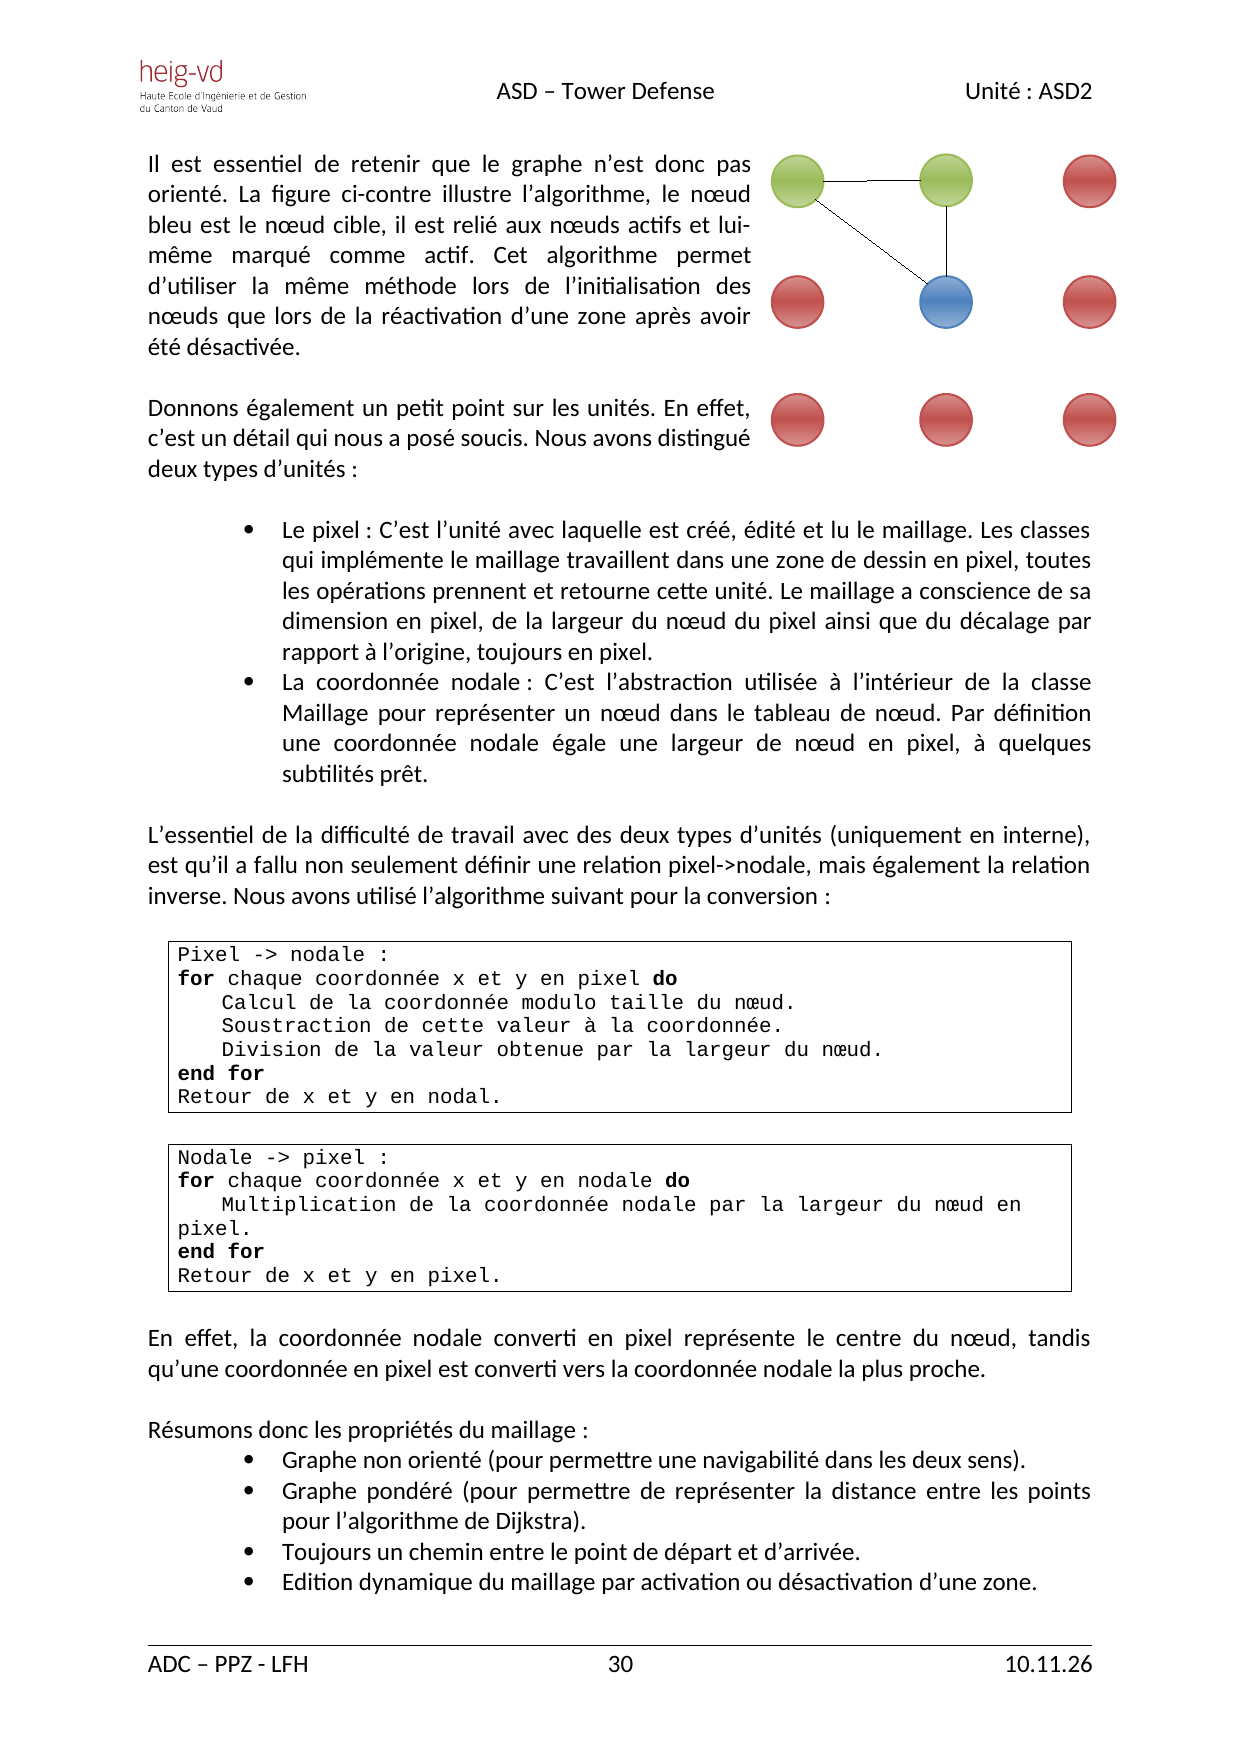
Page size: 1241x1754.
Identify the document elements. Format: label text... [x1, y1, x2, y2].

text Résumons donc les propriétés du maillage : [148, 1414, 1092, 1444]
text Calcul de la coordonnée modulo taille du nœud. [169, 988, 1071, 1012]
list Toujours un chemin entre le point de départ et d’arrivée. [244, 1536, 1092, 1566]
text Donnons également un petit point sur les unités. En effet, c’est un détail qui nous a posé soucis. Nous avons distingué deux types d’unités : [148, 392, 1092, 483]
text Multiplication de la coordonnée nodale par la largeur du nœud en pixel. [169, 1191, 1071, 1238]
text Pixel -> nodale : [169, 942, 1071, 965]
text Soustraction de cette valeur à la coordonnée. [169, 1012, 1071, 1036]
list La coordonnée nodale : C’est l’abstraction utilisée à l’intérieur de la classe Maillage pour représenter un nœud dans le tableau de nœud. Par définition une coordonnée nodale égale une largeur de nœud en pixel, à quelques subtilités prêt. [244, 667, 1092, 789]
list Edition dynamique du maillage par activation ou désactivation d’une zone. [244, 1566, 1092, 1597]
text end for [169, 1238, 1071, 1262]
text En effet, la coordonnée nodale converti en pixel représente le centre du nœud, tandis qu’une coordonnée en pixel est converti vers la coordonnée nodale la plus proche. [148, 1322, 1092, 1383]
text for chaque coordonnée x et y en nodale do [169, 1167, 1071, 1191]
text Nodale -> pixel : [169, 1145, 1071, 1167]
text Division de la valeur obtenue par la largeur du nœud. [169, 1036, 1071, 1059]
text Retour de x et y en nodal. [169, 1083, 1071, 1112]
picture [136, 57, 310, 114]
text Retour de x et y en pixel. [169, 1262, 1071, 1291]
list Graphe non orienté (pour permettre une navigabilité dans les deux sens). [244, 1444, 1092, 1475]
text for chaque coordonnée x et y en pixel do [169, 965, 1071, 988]
list Le pixel : C’est l’unité avec laquelle est créé, édité et lu le maillage. Les classes qui implémente le maillage travaillent dans une zone de dessin en pixel, toutes les opérations prennent et retourne cette unité. Le maillage a conscience de sa dimension en pixel, de la largeur du nœud du pixel ainsi que du décalage par rapport à l’origine, toujours en pixel. [244, 514, 1092, 667]
list Graphe pondéré (pour permettre de représenter la distance entre les points pour l’algorithme de Dijkstra). [244, 1475, 1092, 1536]
text Il est essentiel de retenir que le graphe n’est donc pas orienté. La figure ci-contre illustre l’algorithme, le nœud bleu est le nœud cible, il est relié aux nœuds actifs et lui-même marqué comme actif. Cet algorithme permet d’utiliser la même méthode lors de l’initialisation des nœuds que lors de la réactivation d’une zone après avoir été désactivée. [148, 148, 1092, 361]
text L’essentiel de la difficulté de travail avec des deux types d’unités (uniquement en interne), est qu’il a fallu non seulement définir une relation pixel->nodale, mais également la relation inverse. Nous avons utilisé l’algorithme suivant pour la conversion : [148, 819, 1092, 911]
text end for [169, 1059, 1071, 1083]
